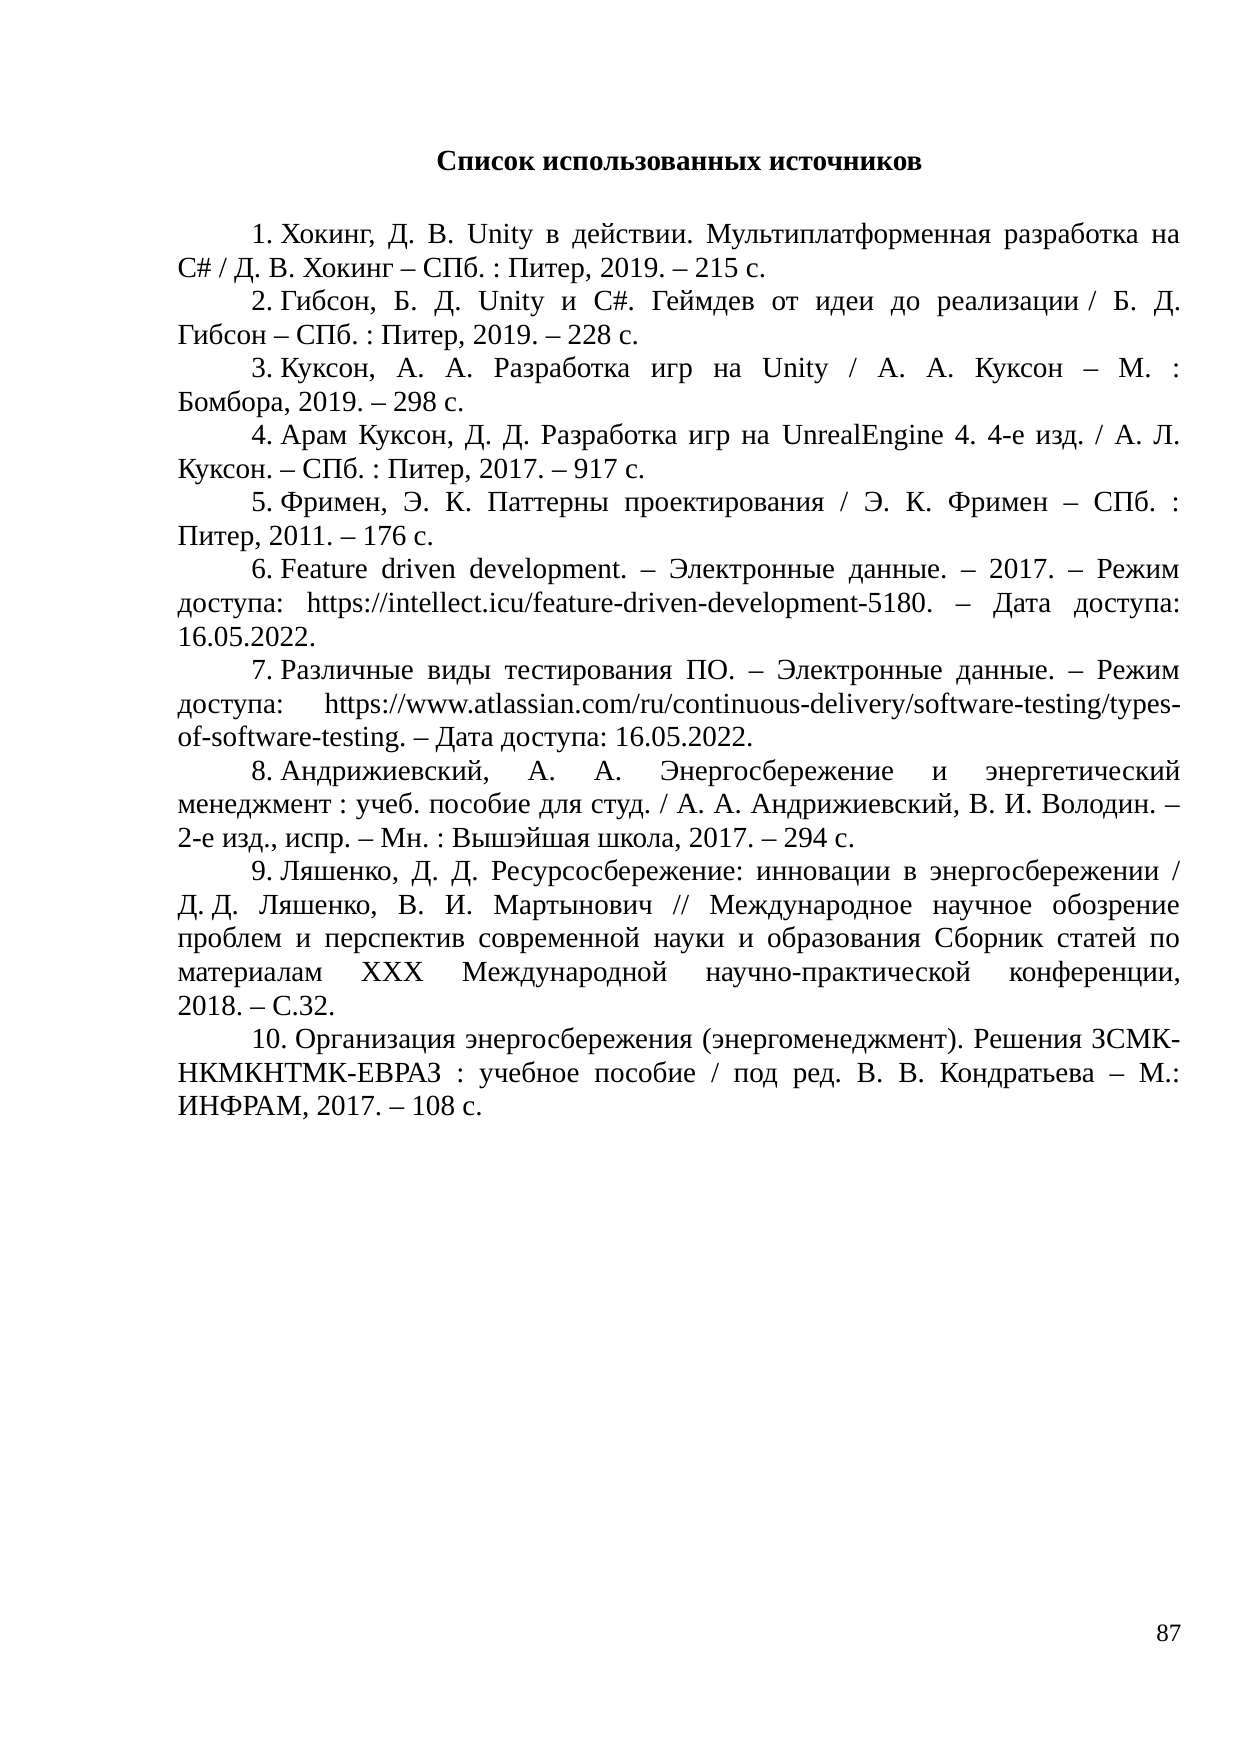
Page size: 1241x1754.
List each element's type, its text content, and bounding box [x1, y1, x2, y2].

list Feature driven development. – Электронные данные. – 2017. – Режим доступа: https://intellect.icu/feature-driven-development-5180. – Дата доступа: 16.05.2022. [177, 552, 1181, 652]
list Организация энергосбережения (энергоменеджмент). Решения ЗСМК-НКМКНТМК-ЕВРАЗ : учебное пособие / под ред. В. В. Кондратьева – М.: ИНФРАМ, 2017. – 108 с. [177, 1021, 1181, 1122]
list Андрижиевский, А. А. Энергосбережение и энергетический менеджмент : учеб. пособие для студ. / А. А. Андрижиевский, В. И. Володин. – 2-е изд., испр. – Мн. : Вышэйшая школа, 2017. – 294 с. [177, 753, 1181, 853]
list Ляшенко, Д. Д. Ресурсосбережение: инновации в энергосбережении / Д. Д. Ляшенко, В. И. Мартынович // Международное научное обозрение проблем и перспектив современной науки и образования Сборник статей по материалам XXX Международной научно-практической конференции, 2018. – С.32. [177, 853, 1181, 1021]
list Различные виды тестирования ПО. – Электронные данные. – Режим доступа: https://www.atlassian.com/ru/continuous-delivery/software-testing/types-of-software-testing. – Дата доступа: 16.05.2022. [177, 652, 1181, 753]
list Хокинг, Д. В. Unity в действии. Мультиплатформенная разработка на C# / Д. В. Хокинг – СПб. : Питер, 2019. – 215 c. [177, 216, 1181, 283]
list Фримен, Э. К. Паттерны проектирования / Э. К. Фримен – СПб. : Питер, 2011. – 176 с. [177, 484, 1181, 552]
list Гибсон, Б. Д. Unity и C#. Геймдев от идеи до реализации / Б. Д. Гибсон – СПб. : Питер, 2019. – 228 c. [177, 283, 1181, 350]
list Арам Куксон, Д. Д. Разработка игр на UnrealEngine 4. 4-е изд. / А. Л. Куксон. – СПб. : Питер, 2017. – 917 с. [177, 417, 1181, 484]
list Куксон, А. А. Разработка игр на Unity / А. А. Куксон – М. : Бомбора, 2019. – 298 c. [177, 350, 1181, 417]
subtitle Список использованных источников [177, 143, 1181, 177]
